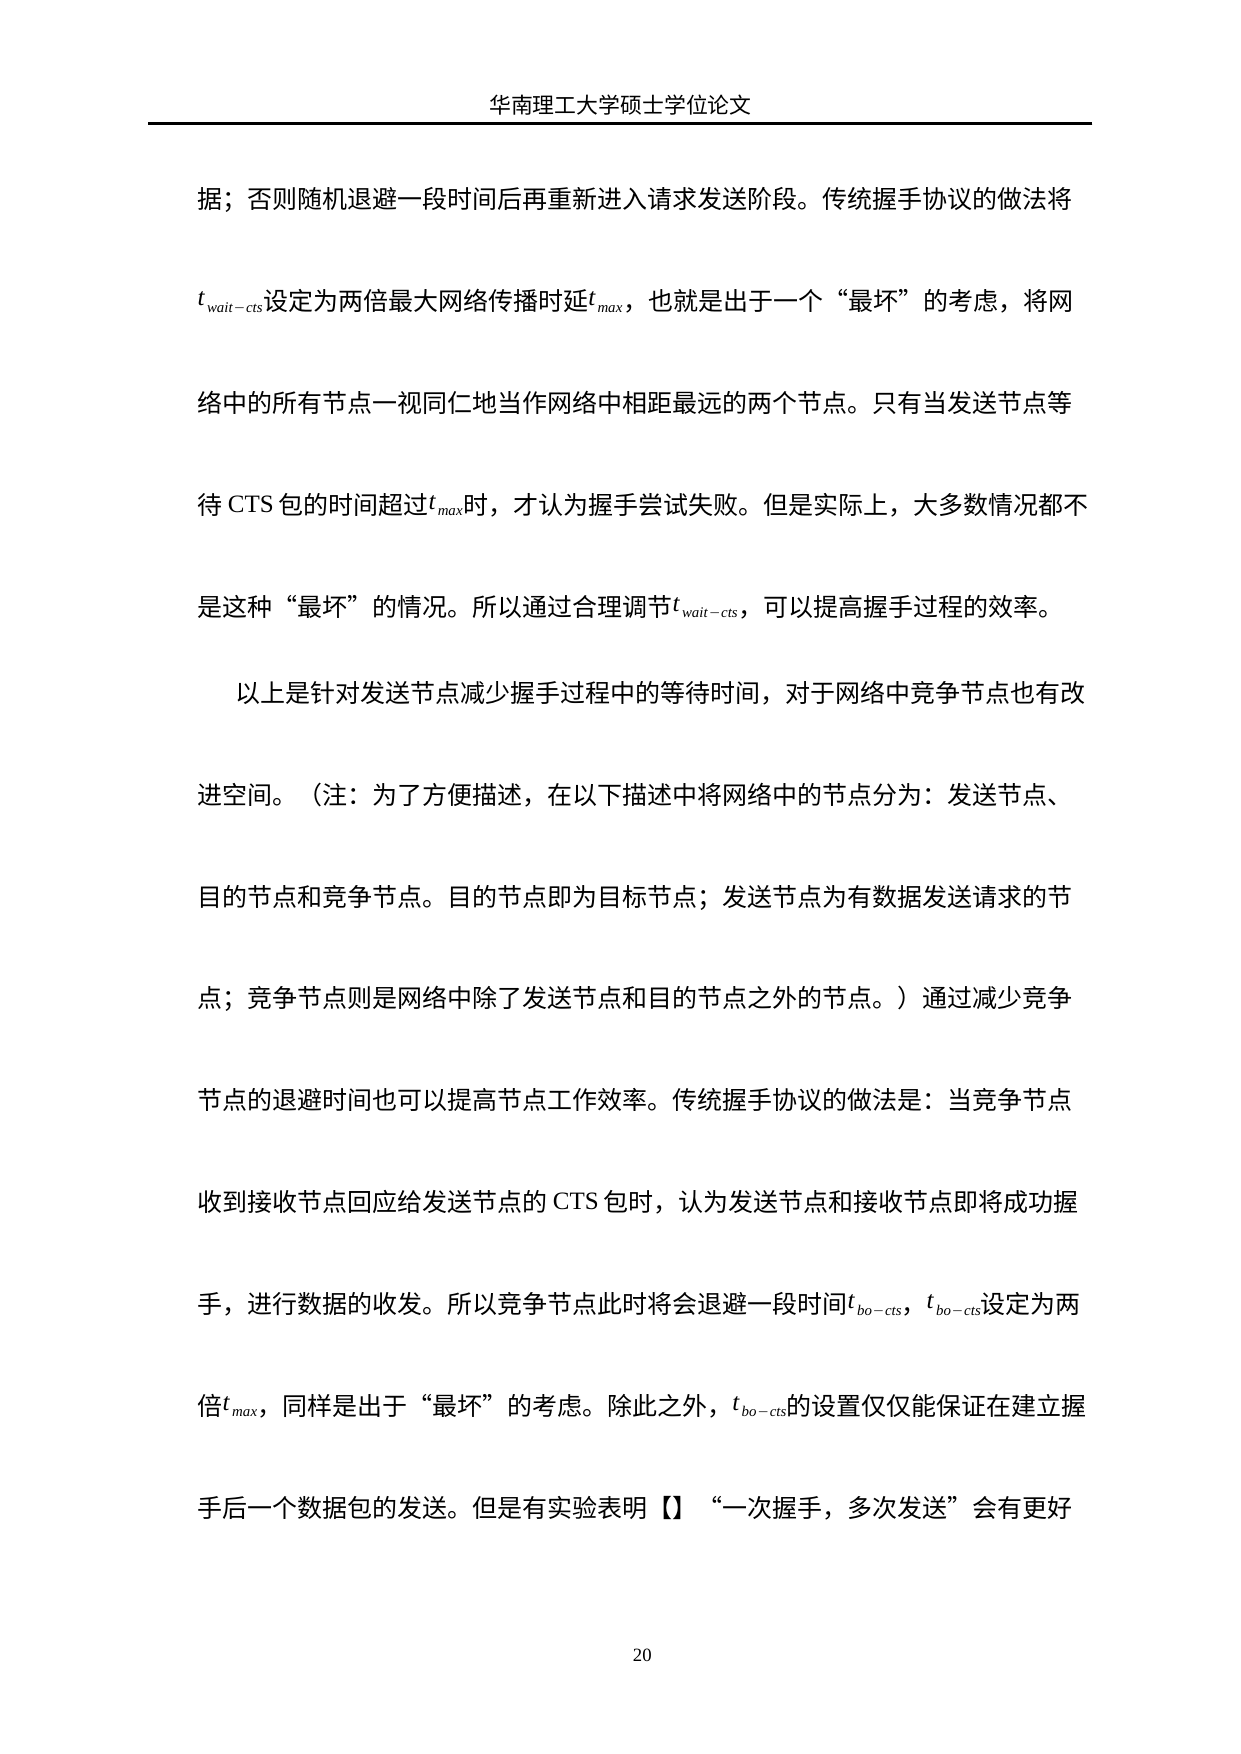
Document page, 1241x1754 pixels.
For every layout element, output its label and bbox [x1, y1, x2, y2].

text [198, 164, 1092, 639]
text [198, 657, 1092, 1540]
